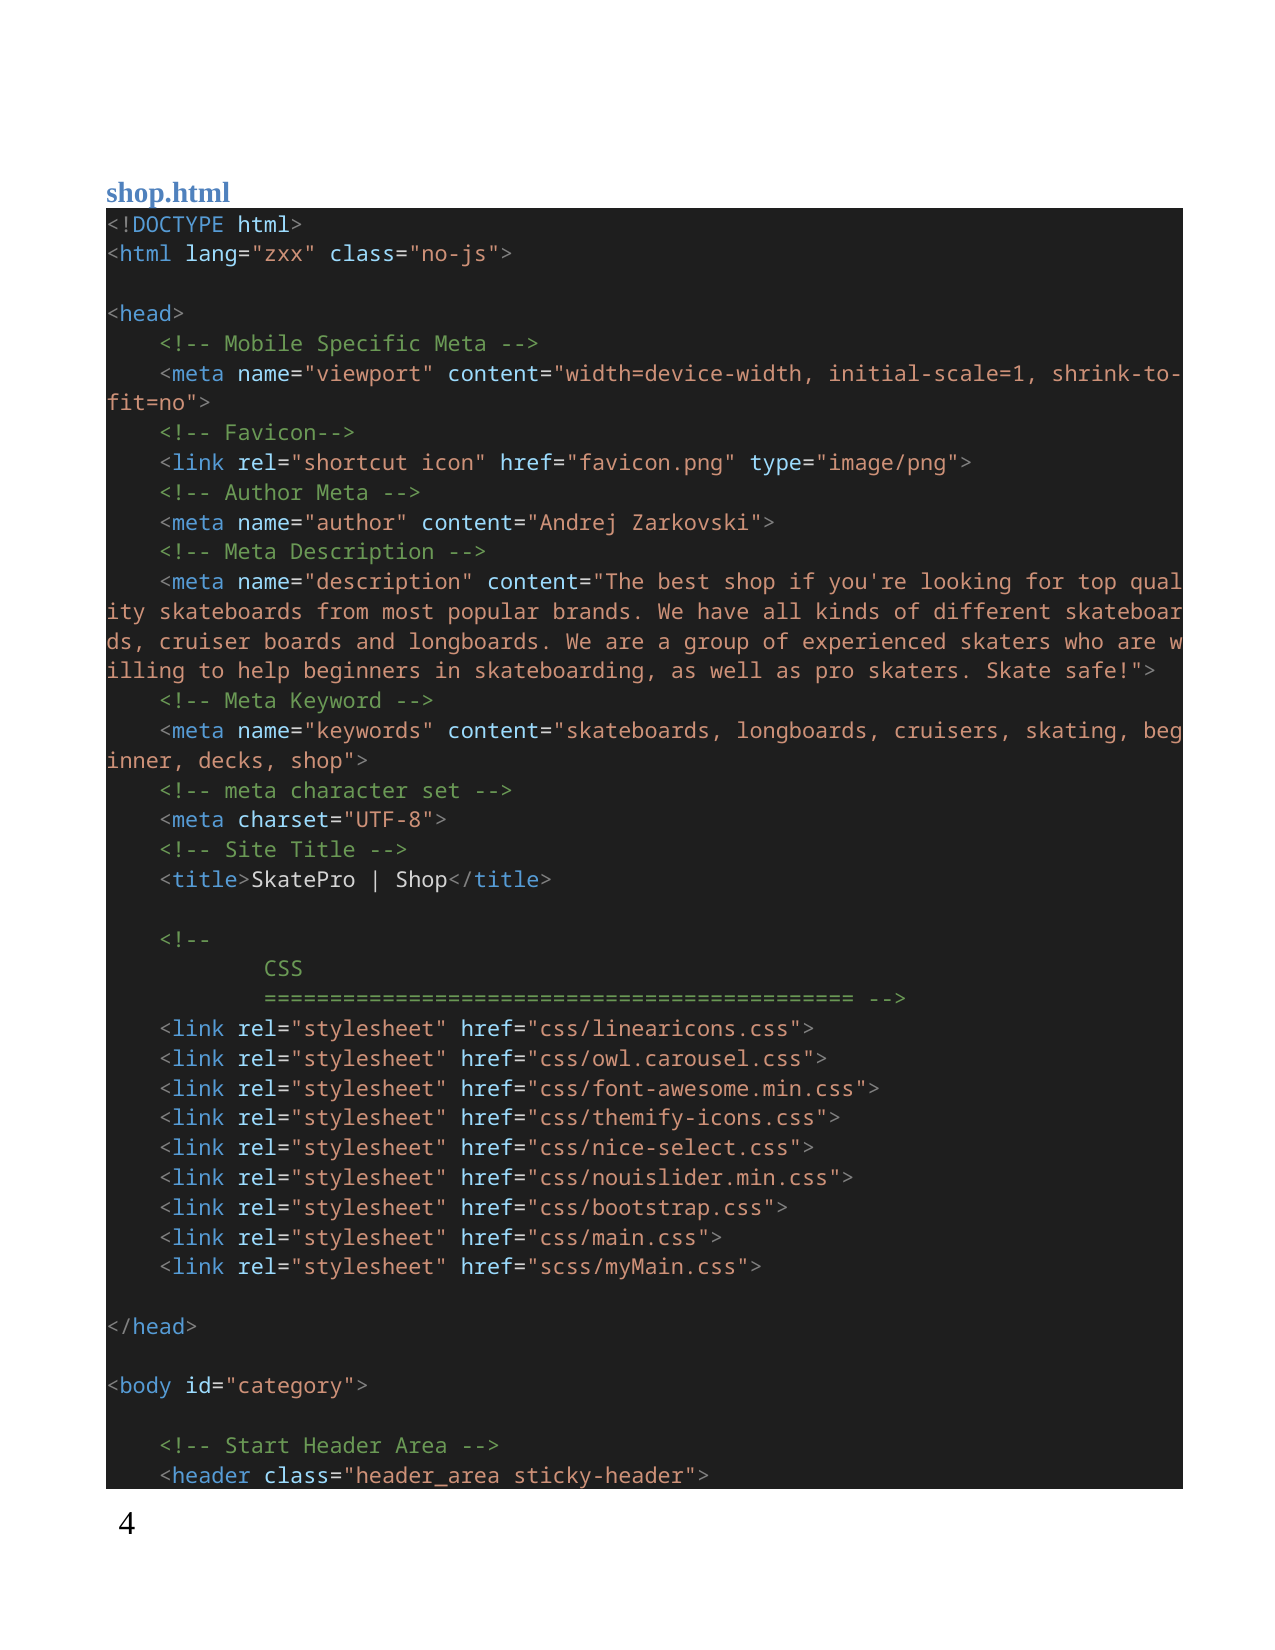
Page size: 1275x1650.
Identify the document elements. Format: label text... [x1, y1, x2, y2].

text <link rel="stylesheet" href="css/nouislider.min.css"> [106, 1162, 1183, 1192]
text <meta name="author" content="Andrej Zarkovski"> [106, 506, 1183, 536]
text <!-- [106, 923, 1183, 953]
text <link rel="stylesheet" href="css/main.css"> [106, 1221, 1183, 1251]
text <link rel="stylesheet" href="scss/myMain.css"> [106, 1251, 1183, 1281]
text <meta name="viewport" content="width=device-width, initial-scale=1, shrink-to-fit=no"> [106, 357, 1183, 417]
text <header class="header_area sticky-header"> [106, 1460, 1183, 1489]
text <head> [106, 298, 1183, 328]
text <link rel="stylesheet" href="css/owl.carousel.css"> [106, 1043, 1183, 1072]
text <!-- meta character set --> [106, 774, 1183, 804]
text </head> [106, 1311, 1183, 1341]
text ============================================= --> [106, 983, 1183, 1013]
text <meta name="keywords" content="skateboards, longboards, cruisers, skating, beginner, decks, shop"> [106, 715, 1183, 774]
text <!-- Author Meta --> [106, 477, 1183, 506]
text <!DOCTYPE html> [106, 208, 1183, 238]
text <link rel="stylesheet" href="css/bootstrap.css"> [106, 1192, 1183, 1221]
text <!-- Favicon--> [106, 417, 1183, 447]
text CSS [106, 953, 1183, 983]
text <html lang="zxx" class="no-js"> [106, 238, 1183, 268]
text <link rel="shortcut icon" href="favicon.png" type="image/png"> [106, 447, 1183, 477]
text <!-- Start Header Area --> [106, 1430, 1183, 1460]
text <body id="category"> [106, 1370, 1183, 1400]
subtitle shop.html [106, 175, 1183, 208]
text <link rel="stylesheet" href="css/nice-select.css"> [106, 1132, 1183, 1162]
text <title>SkatePro | Shop</title> [106, 864, 1183, 894]
text <!-- Meta Description --> [106, 536, 1183, 566]
text <!-- Mobile Specific Meta --> [106, 328, 1183, 357]
text <link rel="stylesheet" href="css/themify-icons.css"> [106, 1102, 1183, 1132]
text <link rel="stylesheet" href="css/linearicons.css"> [106, 1013, 1183, 1043]
text <meta name="description" content="The best shop if you're looking for top quality skateboards from most popular brands. We have all kinds of different skateboards, cruiser boards and longboards. We are a group of experienced skaters who are willing to help beginners in skateboarding, as well as pro skaters. Skate safe!"> [106, 566, 1183, 685]
text <!-- Site Title --> [106, 834, 1183, 864]
text <!-- Meta Keyword --> [106, 685, 1183, 715]
text <link rel="stylesheet" href="css/font-awesome.min.css"> [106, 1072, 1183, 1102]
text <meta charset="UTF-8"> [106, 804, 1183, 834]
